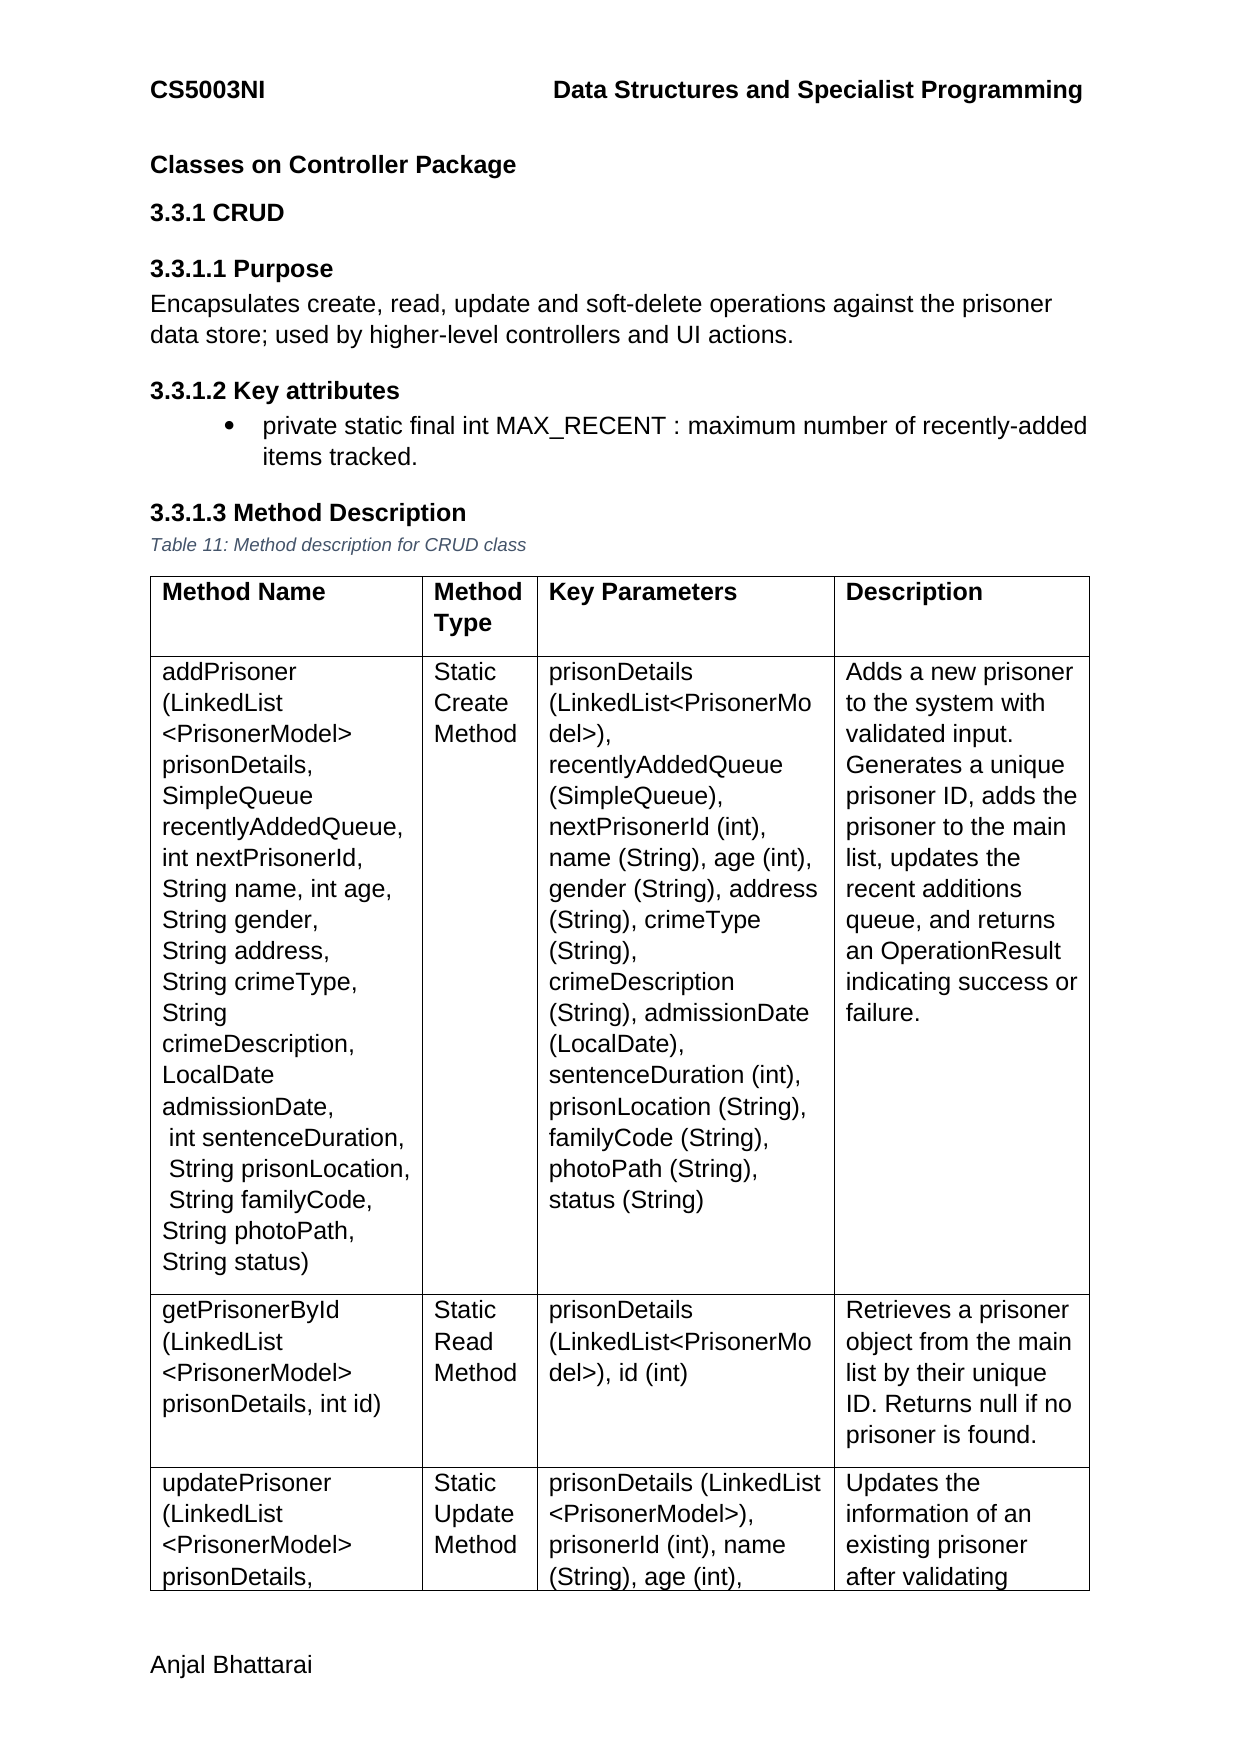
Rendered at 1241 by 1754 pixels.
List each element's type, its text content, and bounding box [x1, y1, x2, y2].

table_header Method Type [423, 577, 537, 656]
text Encapsulates create, read, update and soft-delete operations against the prisoner data store; used by higher-level controllers and UI actions. [150, 289, 1090, 349]
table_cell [423, 1468, 537, 1590]
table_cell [151, 1468, 422, 1590]
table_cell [538, 1468, 834, 1590]
list private static final int MAX_RECENT : maximum number of recently-added items tracked. [225, 411, 1090, 471]
table_cell getPrisonerById (LinkedList <PrisonerModel> prisonDetails, int id) [151, 1295, 422, 1467]
subtitle 3.3.1.1 Purpose [150, 254, 1090, 282]
table_cell prisonDetails (LinkedList<PrisonerModel>), recentlyAddedQueue (SimpleQueue), nextPrisonerId (int), name (String), age (int), gender (String), address (String), crimeType (String), crimeDescription (String), admissionDate (LocalDate), sentenceDuration (int), prisonLocation (String), familyCode (String), photoPath (String), status (String) [538, 657, 834, 1294]
table_header Key Parameters [538, 577, 834, 656]
table_header Method Name [151, 577, 422, 656]
table_cell Adds a new prisoner to the system with validated input. Generates a unique prisoner ID, adds the prisoner to the main list, updates the recent additions queue, and returns an OperationResult indicating success or failure. [835, 657, 1089, 1294]
subtitle 3.3.1.2 Key attributes [150, 376, 1090, 405]
table_cell Static Create Method [423, 657, 537, 1294]
subtitle 3.3.1 CRUD [150, 198, 1090, 226]
subtitle 3.3.1.3 Method Description [150, 498, 1090, 527]
text Classes on Controller Package [150, 150, 1090, 179]
table_header Description [835, 577, 1089, 656]
table_cell prisonDetails (LinkedList<PrisonerModel>), id (int) [538, 1295, 834, 1467]
table_cell addPrisoner (LinkedList <PrisonerModel> prisonDetails, SimpleQueue recentlyAddedQueue, int nextPrisonerId, String name, int age, String gender, String address, String crimeType, String crimeDescription, LocalDate admissionDate, int sentenceDuration, String prisonLocation, String familyCode, String photoPath, String status) [151, 657, 422, 1294]
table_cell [835, 1468, 1089, 1590]
table_cell Static Read Method [423, 1295, 537, 1467]
table_cell Retrieves a prisoner object from the main list by their unique ID. Returns null if no prisoner is found. [835, 1295, 1089, 1467]
